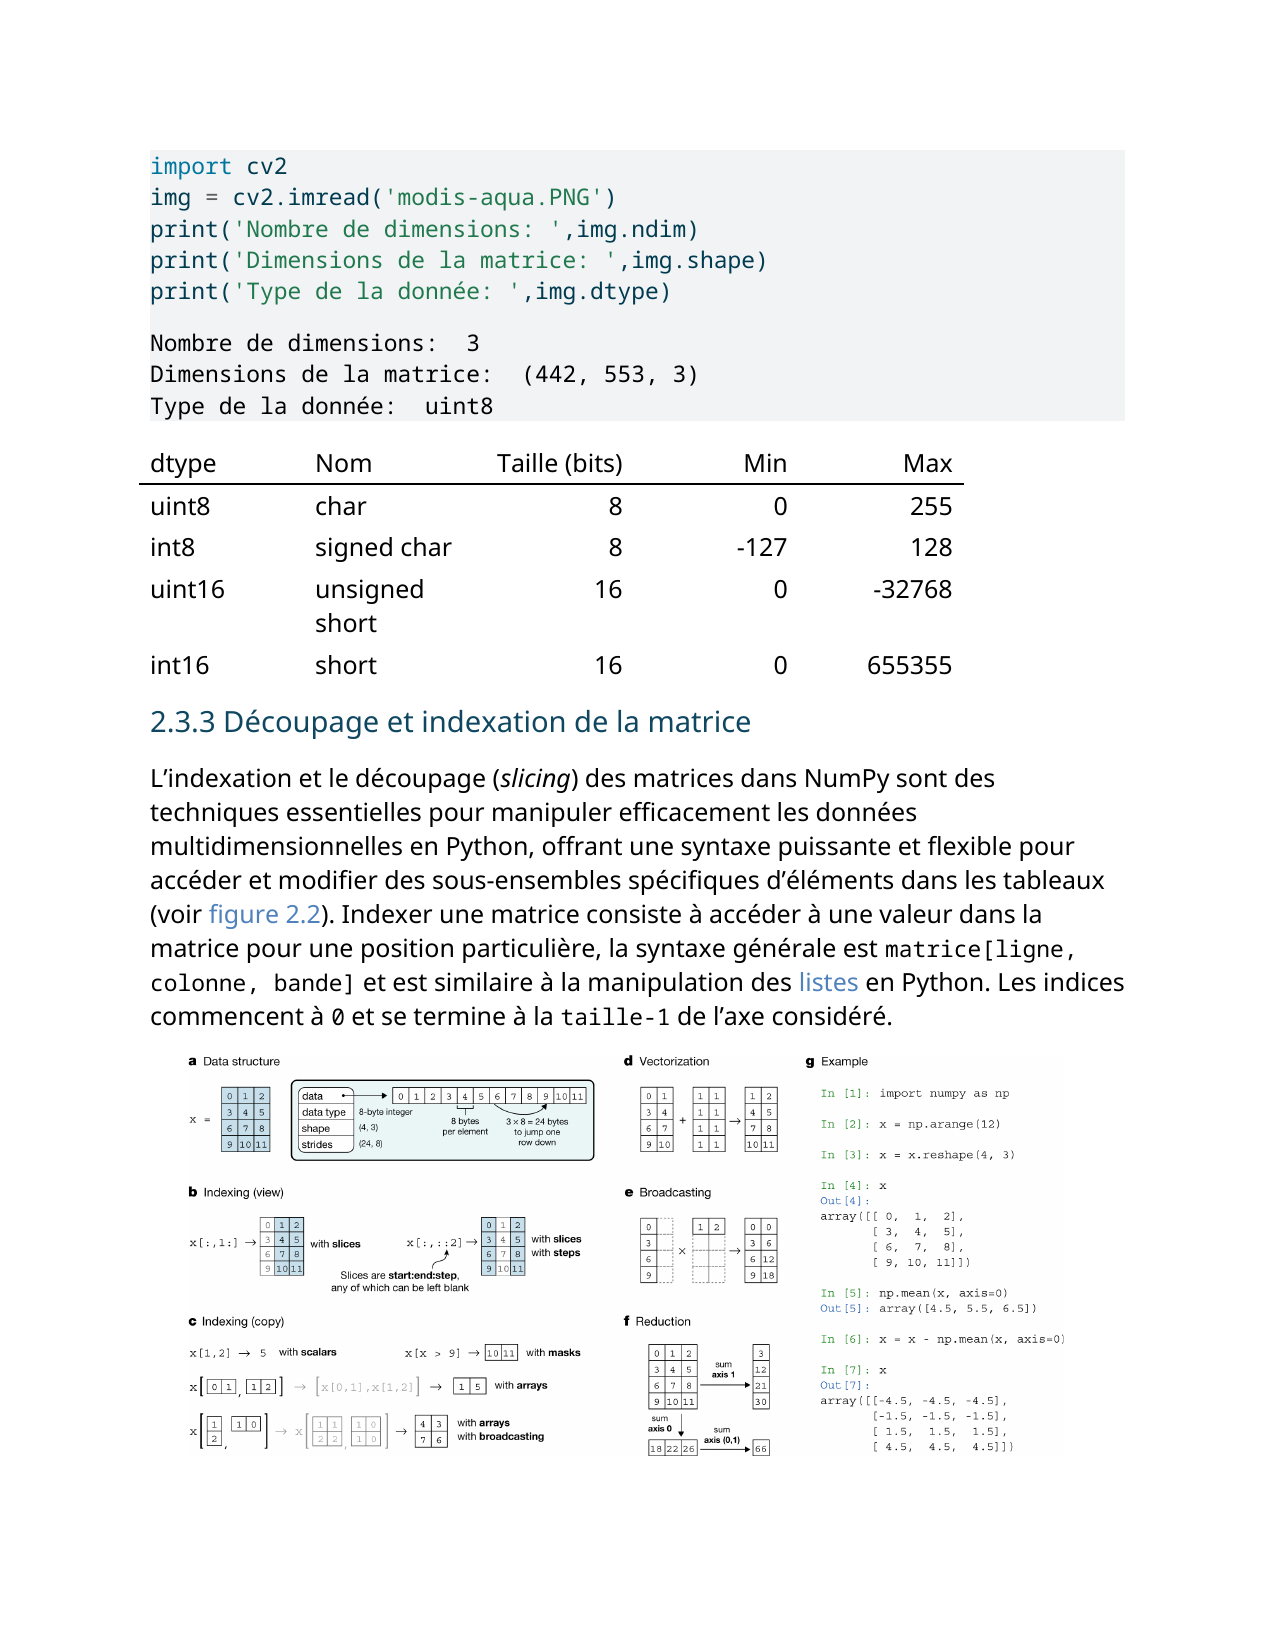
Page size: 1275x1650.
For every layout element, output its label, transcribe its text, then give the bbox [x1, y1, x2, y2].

table_cell int8 [139, 526, 304, 568]
table_header dtype [139, 442, 304, 483]
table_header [139, 1051, 1114, 1459]
table_cell signed char [304, 526, 469, 568]
table_header Max [799, 442, 964, 483]
table_cell 128 [799, 526, 964, 568]
table_cell 0 [634, 568, 799, 643]
text L’indexation et le découpage (slicing) des matrices dans NumPy sont des techniques essentielles pour manipuler efficacement les données multidimensionnelles en Python, offrant une syntaxe puissante et flexible pour accéder et modifier des sous-ensembles spécifiques d’éléments dans les tableaux (voir figure 2.2). Indexer une matrice consiste à accéder à une valeur dans la matrice pour une position particulière, la syntaxe générale est matrice[ligne, colonne, bande] et est similaire à la manipulation des listes en Python. Les indices commencent à 0 et se termine à la taille-1 de l’axe considéré. [150, 760, 1125, 1033]
table_cell 8 [469, 526, 634, 568]
table_header Min [634, 442, 799, 483]
table_cell 8 [469, 485, 634, 526]
table_cell -127 [634, 526, 799, 568]
table_cell unsigned short [304, 568, 469, 643]
table_header Nom [304, 442, 469, 483]
table_cell 16 [469, 568, 634, 643]
table_cell 0 [634, 644, 799, 685]
table_cell 16 [469, 644, 634, 685]
table_cell 0 [634, 485, 799, 526]
text Nombre de dimensions: 3 Dimensions de la matrice: (442, 553, 3) Type de la donnée: uint8 [150, 327, 1125, 421]
subtitle 2.3.3 Découpage et indexation de la matrice [150, 702, 1125, 741]
table_cell short [304, 644, 469, 685]
table_cell int16 [139, 644, 304, 685]
picture [188, 1055, 1064, 1456]
table_cell -32768 [799, 568, 964, 643]
table_header Taille (bits) [469, 442, 634, 483]
table_cell char [304, 485, 469, 526]
table_cell uint8 [139, 485, 304, 526]
table_cell uint16 [139, 568, 304, 643]
table_cell 255 [799, 485, 964, 526]
table_cell 655355 [799, 644, 964, 685]
text import cv2 img = cv2.imread('modis-aqua.PNG') print('Nombre de dimensions: ',img.ndim) print('Dimensions de la matrice: ',img.shape) print('Type de la donnée: ',img.dtype) [150, 150, 1125, 306]
